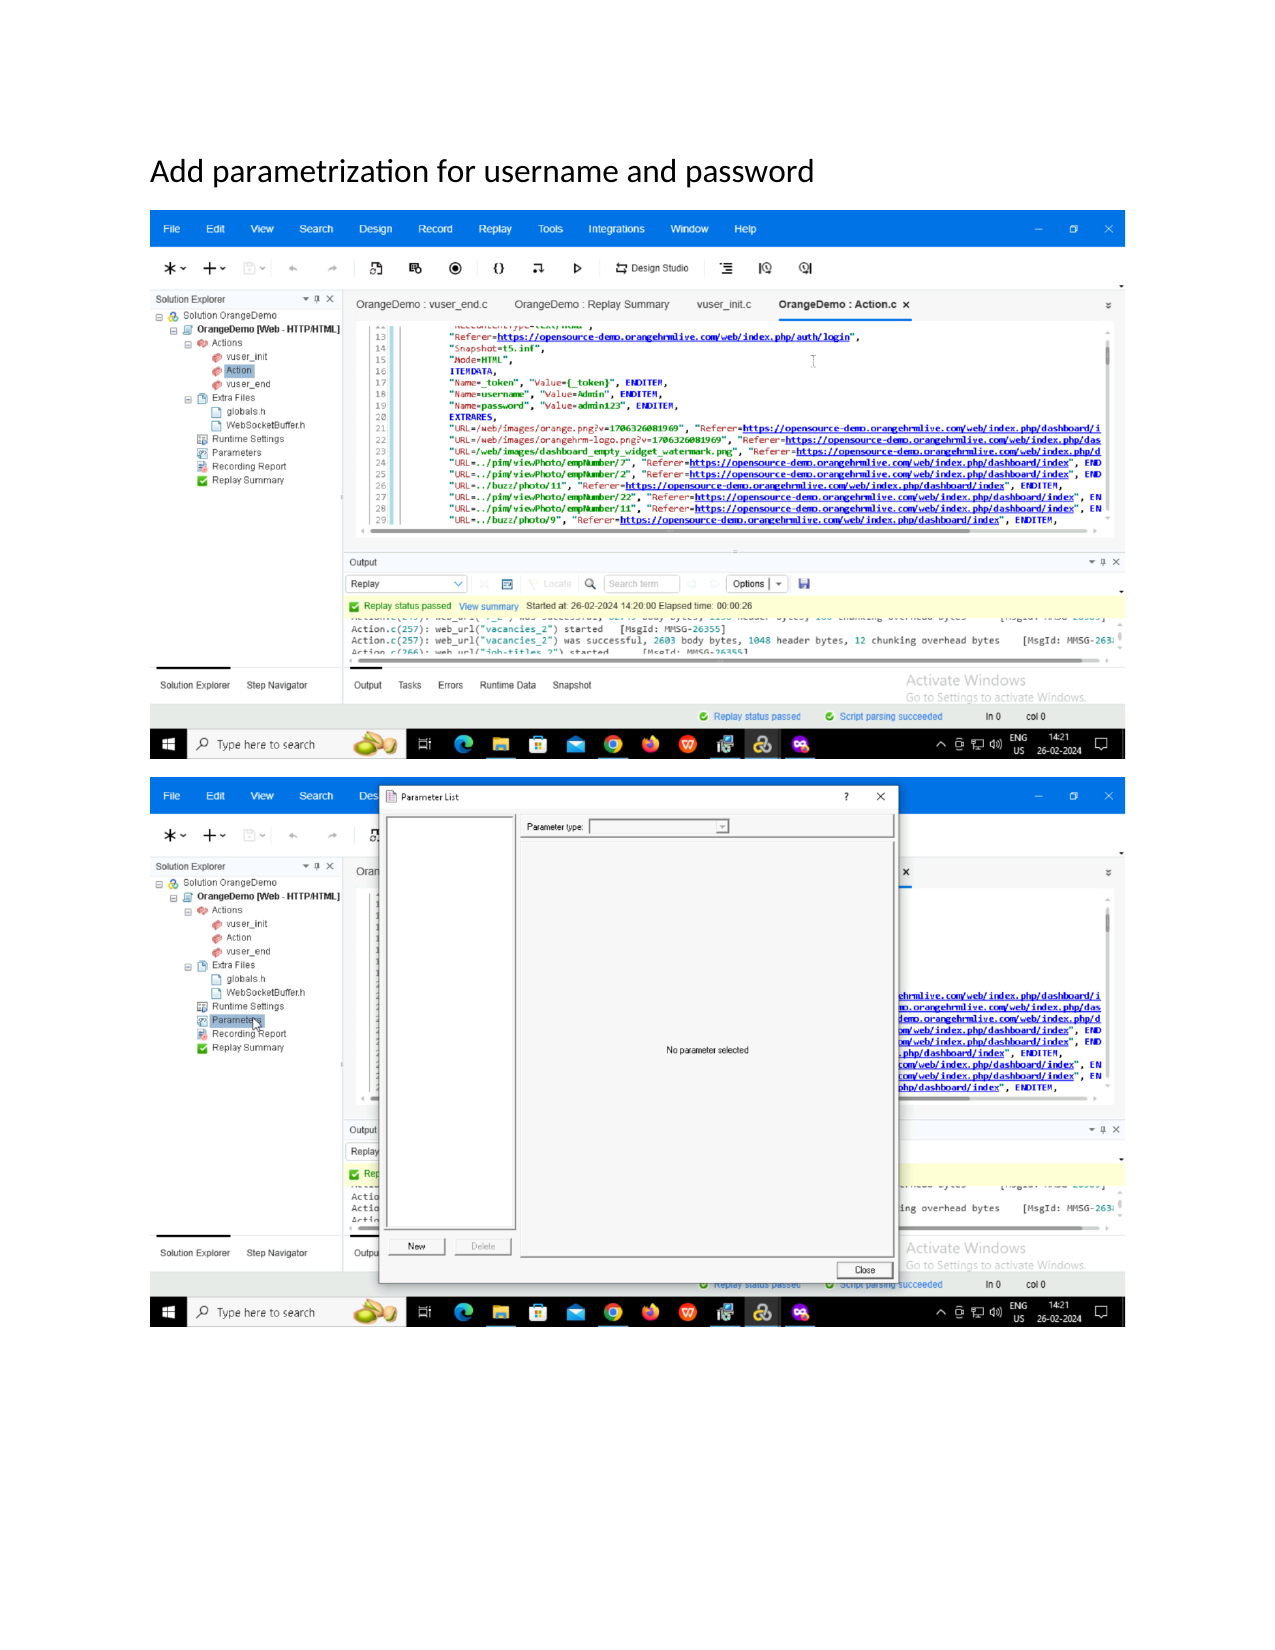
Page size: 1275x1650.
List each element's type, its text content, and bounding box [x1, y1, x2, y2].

picture [150, 777, 1125, 1327]
picture [150, 210, 1125, 759]
text Add parametrization for username and password [150, 150, 1125, 191]
